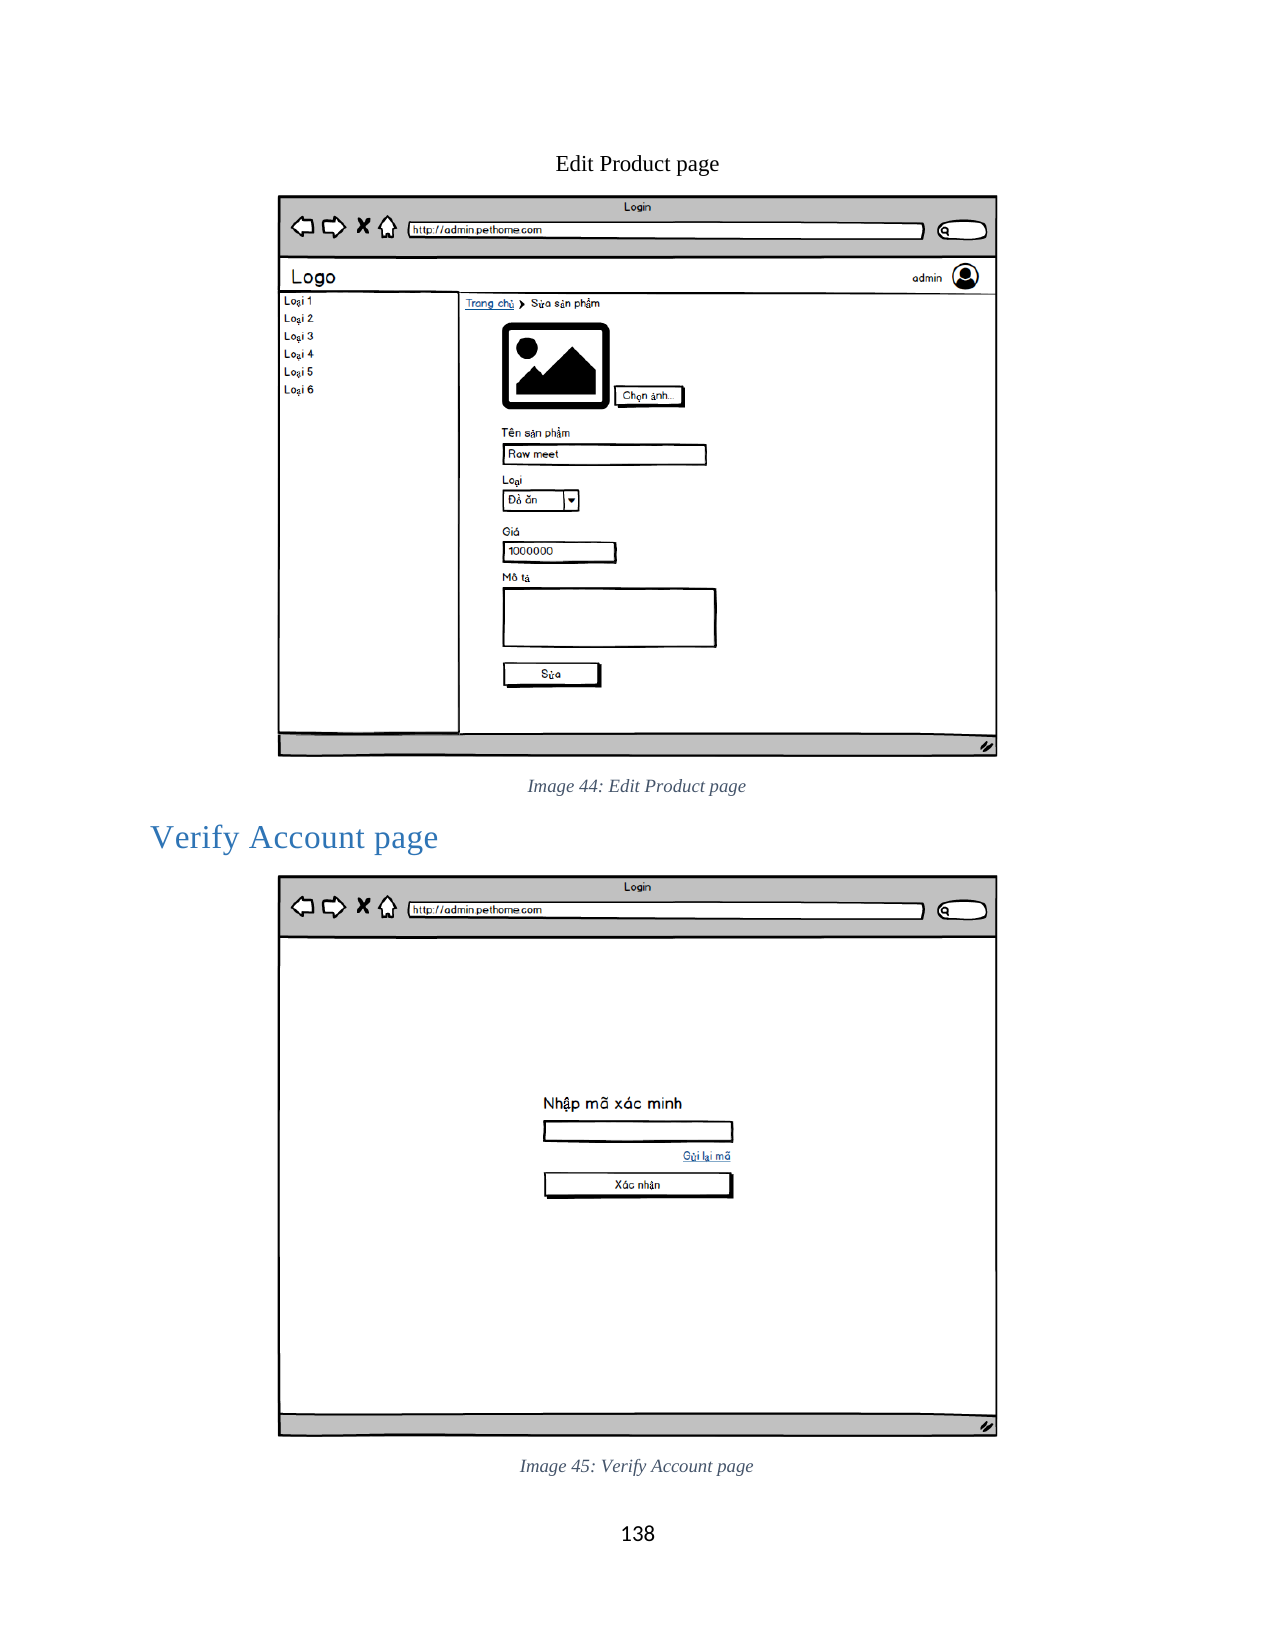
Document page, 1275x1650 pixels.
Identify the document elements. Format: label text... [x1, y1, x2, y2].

text Image 45: Verify Account page [150, 1455, 1125, 1477]
title Verify Account page [150, 817, 1125, 856]
text Image 44: Edit Product page [150, 775, 1125, 797]
picture [277, 195, 998, 757]
picture [277, 875, 998, 1437]
text Edit Product page [150, 150, 1125, 176]
